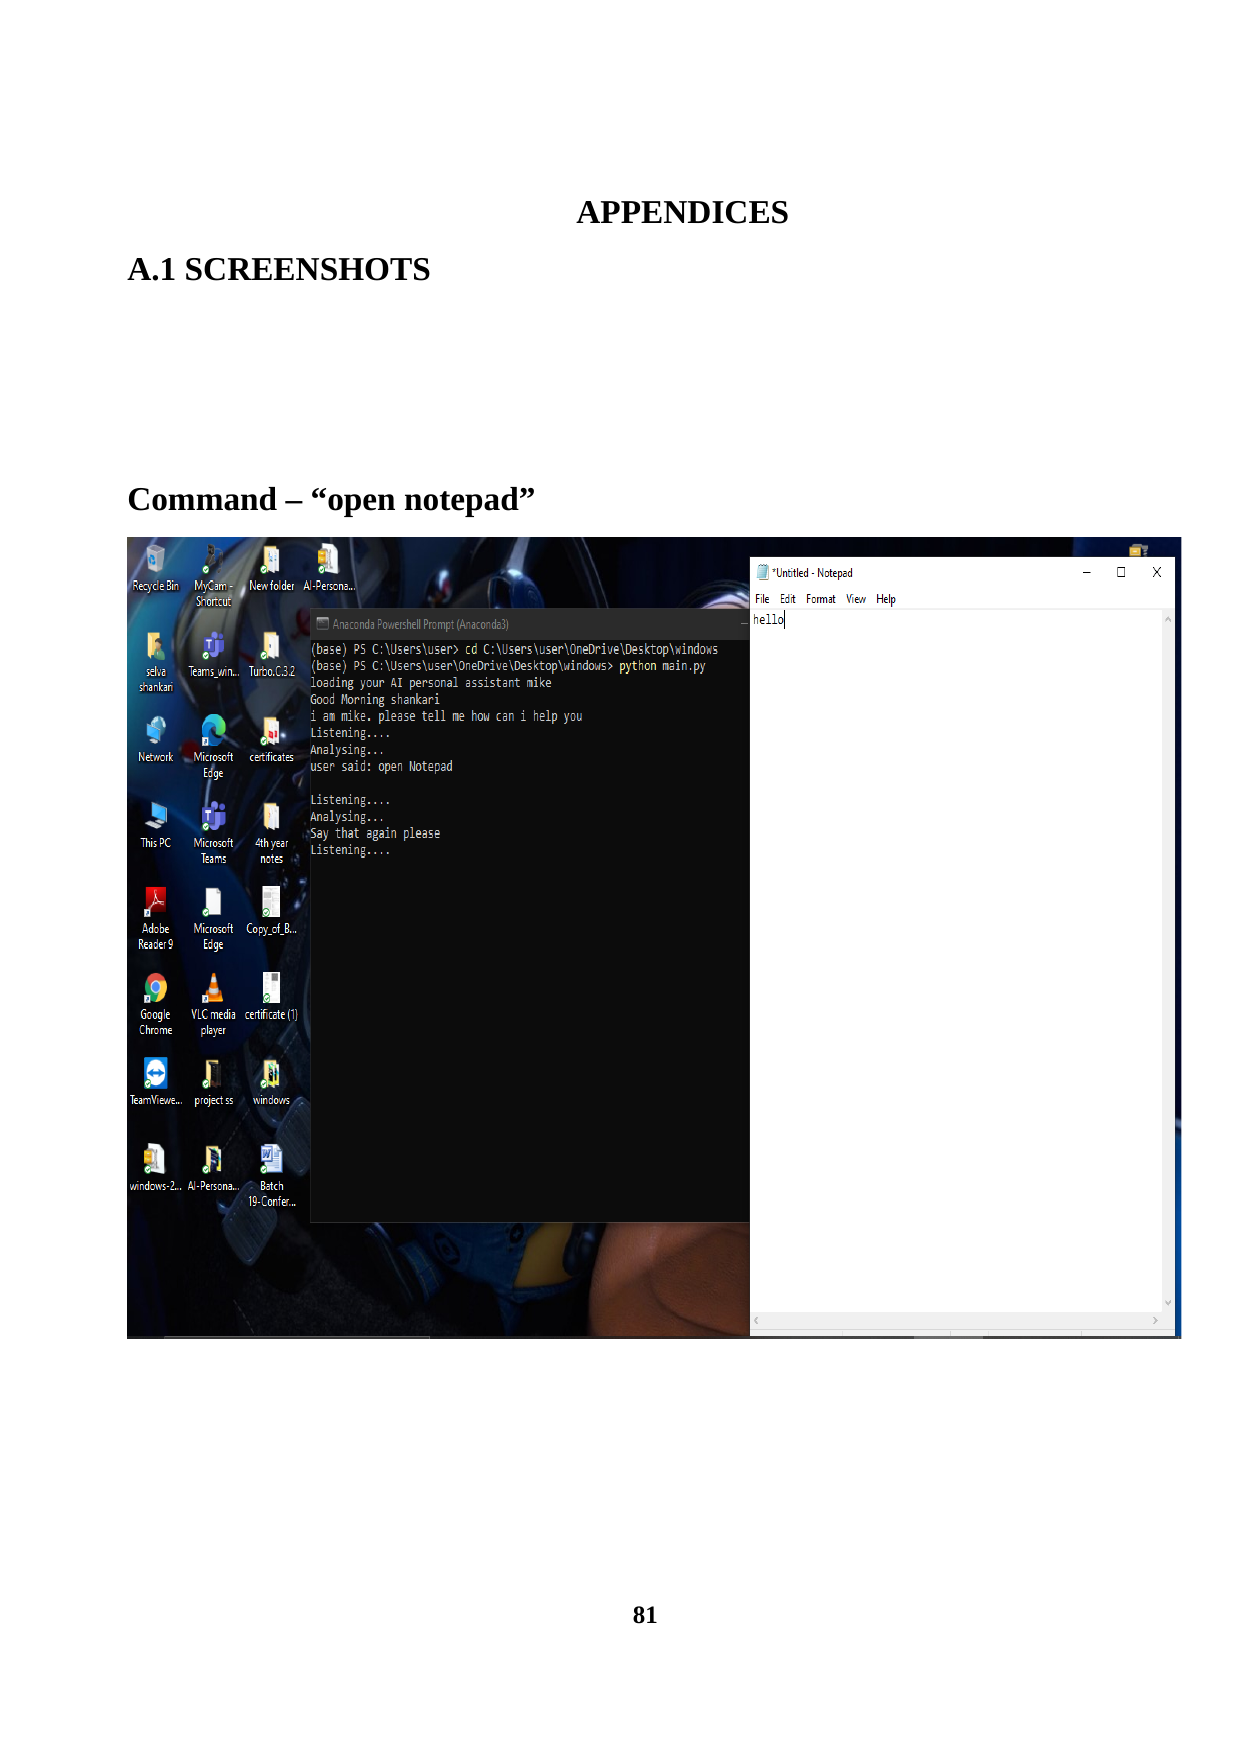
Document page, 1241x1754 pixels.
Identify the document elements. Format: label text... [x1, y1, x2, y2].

text APPENDICES [202, 192, 1163, 230]
text A.1 SCREENSHOTS [127, 249, 1163, 288]
text Command – “open notepad” [127, 479, 1163, 518]
picture [127, 537, 1182, 1339]
